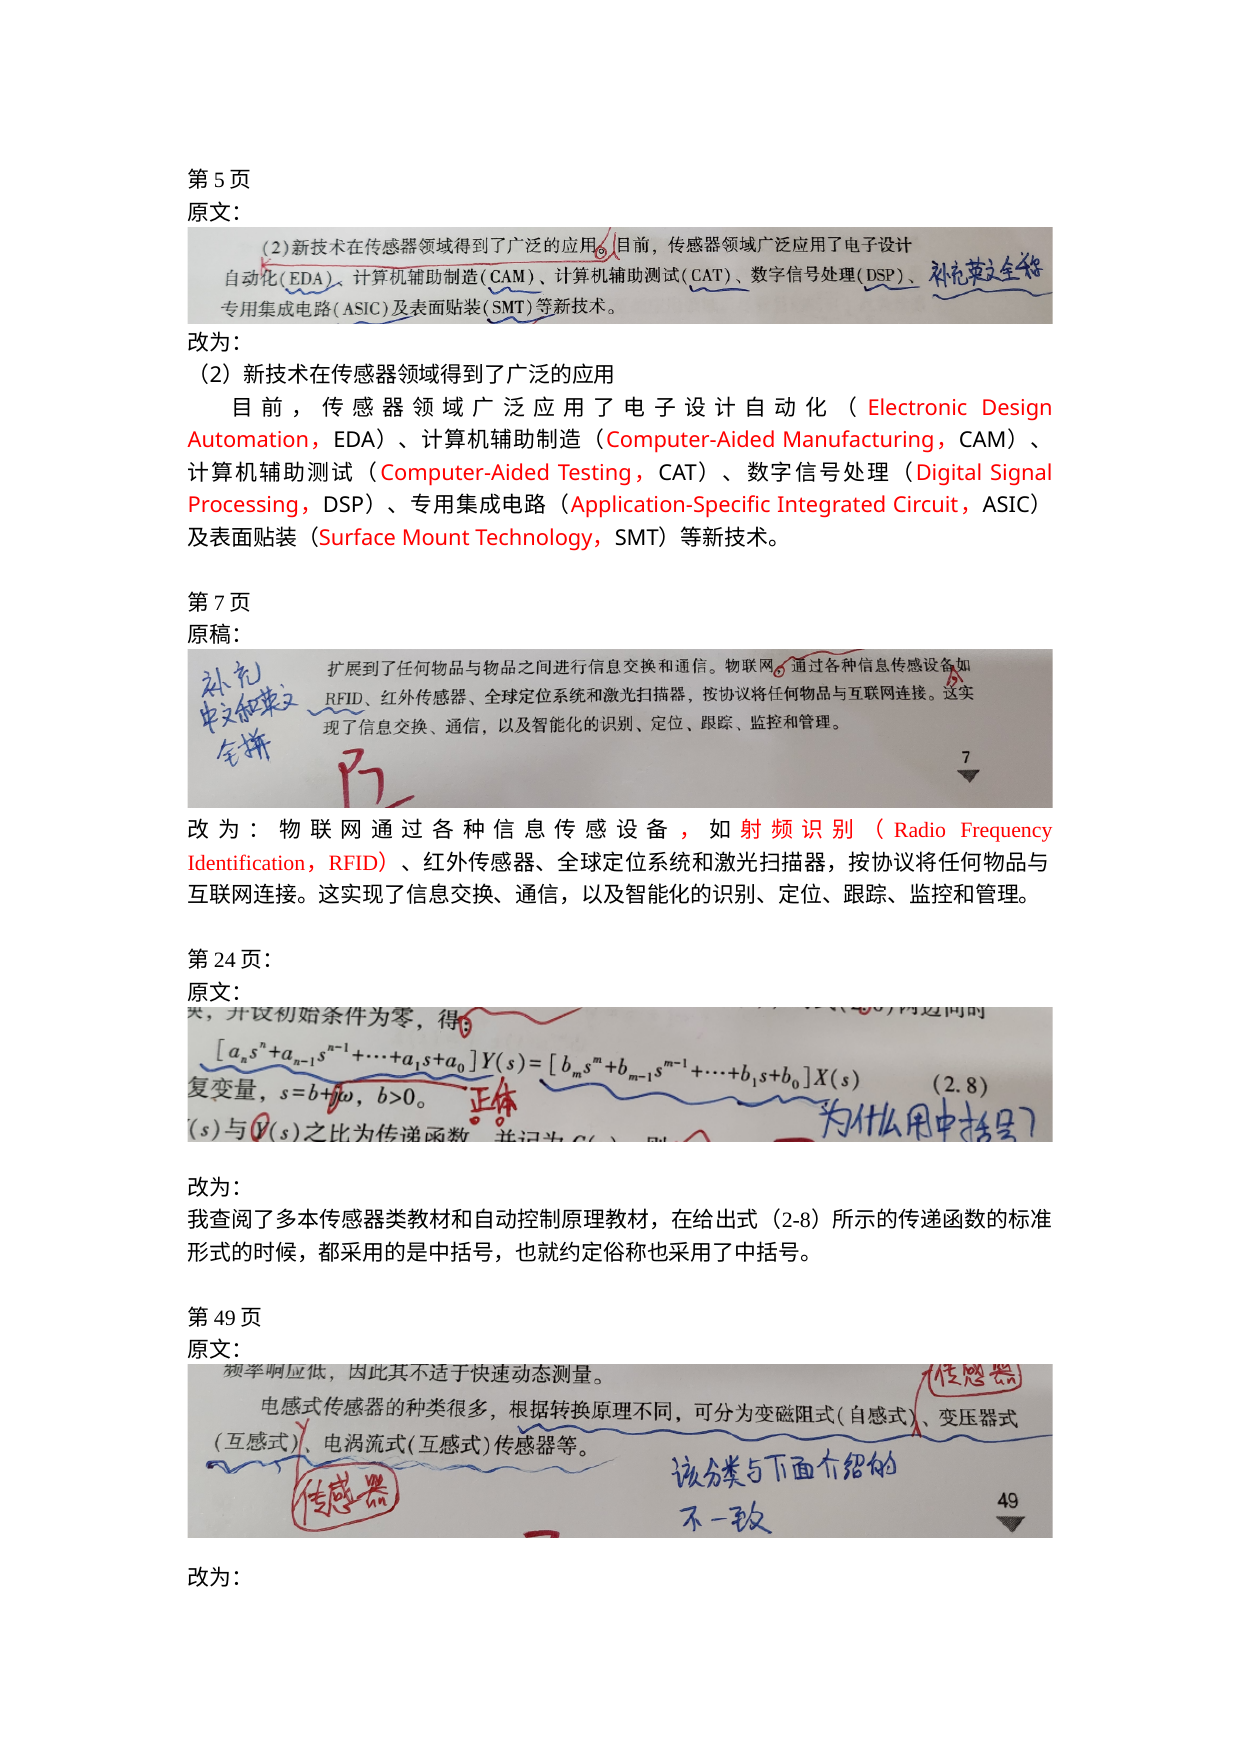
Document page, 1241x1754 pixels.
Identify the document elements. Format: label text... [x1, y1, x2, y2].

picture [187, 1364, 1053, 1538]
text 原文： [187, 974, 1053, 1007]
text 第7页 [187, 584, 1053, 617]
text 原稿： [187, 617, 1053, 649]
text 改为： [187, 1559, 1053, 1592]
text 原文： [187, 194, 1053, 227]
text 原文： [187, 1332, 1053, 1364]
text 改为：物联网通过各种信息传感设备，如射频识别（Radio Frequency Identification，RFID）、红外传感器、全球定位系统和激光扫描器，按协议将任何物品与互联网连接。这实现了信息交换、通信，以及智能化的识别、定位、跟踪、监控和管理。 [187, 812, 1053, 909]
text （2）新技术在传感器领域得到了广泛的应用 [187, 357, 1053, 389]
text 目前，传感器领域广泛应用了电子设计自动化（Electronic Design Automation，EDA）、计算机辅助制造（Computer-Aided Manufacturing，CAM）、计算机辅助测试（Computer-Aided Testing，CAT）、数字信号处理（Digital Signal Processing，DSP）、专用集成电路（Application-Specific Integrated Circuit，ASIC）及表面贴装（Surface Mount Technology，SMT）等新技术。 [187, 389, 1053, 552]
text 第5页 [187, 162, 1053, 194]
text 第24页： [187, 942, 1053, 974]
text 改为： [187, 1169, 1053, 1202]
picture [187, 649, 1053, 808]
text 我查阅了多本传感器类教材和自动控制原理教材，在给出式（2-8）所示的传递函数的标准形式的时候，都采用的是中括号，也就约定俗称也采用了中括号。 [187, 1202, 1053, 1267]
text 第49页 [187, 1299, 1053, 1332]
text 改为： [187, 324, 1053, 357]
picture [187, 1007, 1053, 1142]
picture [187, 227, 1053, 324]
